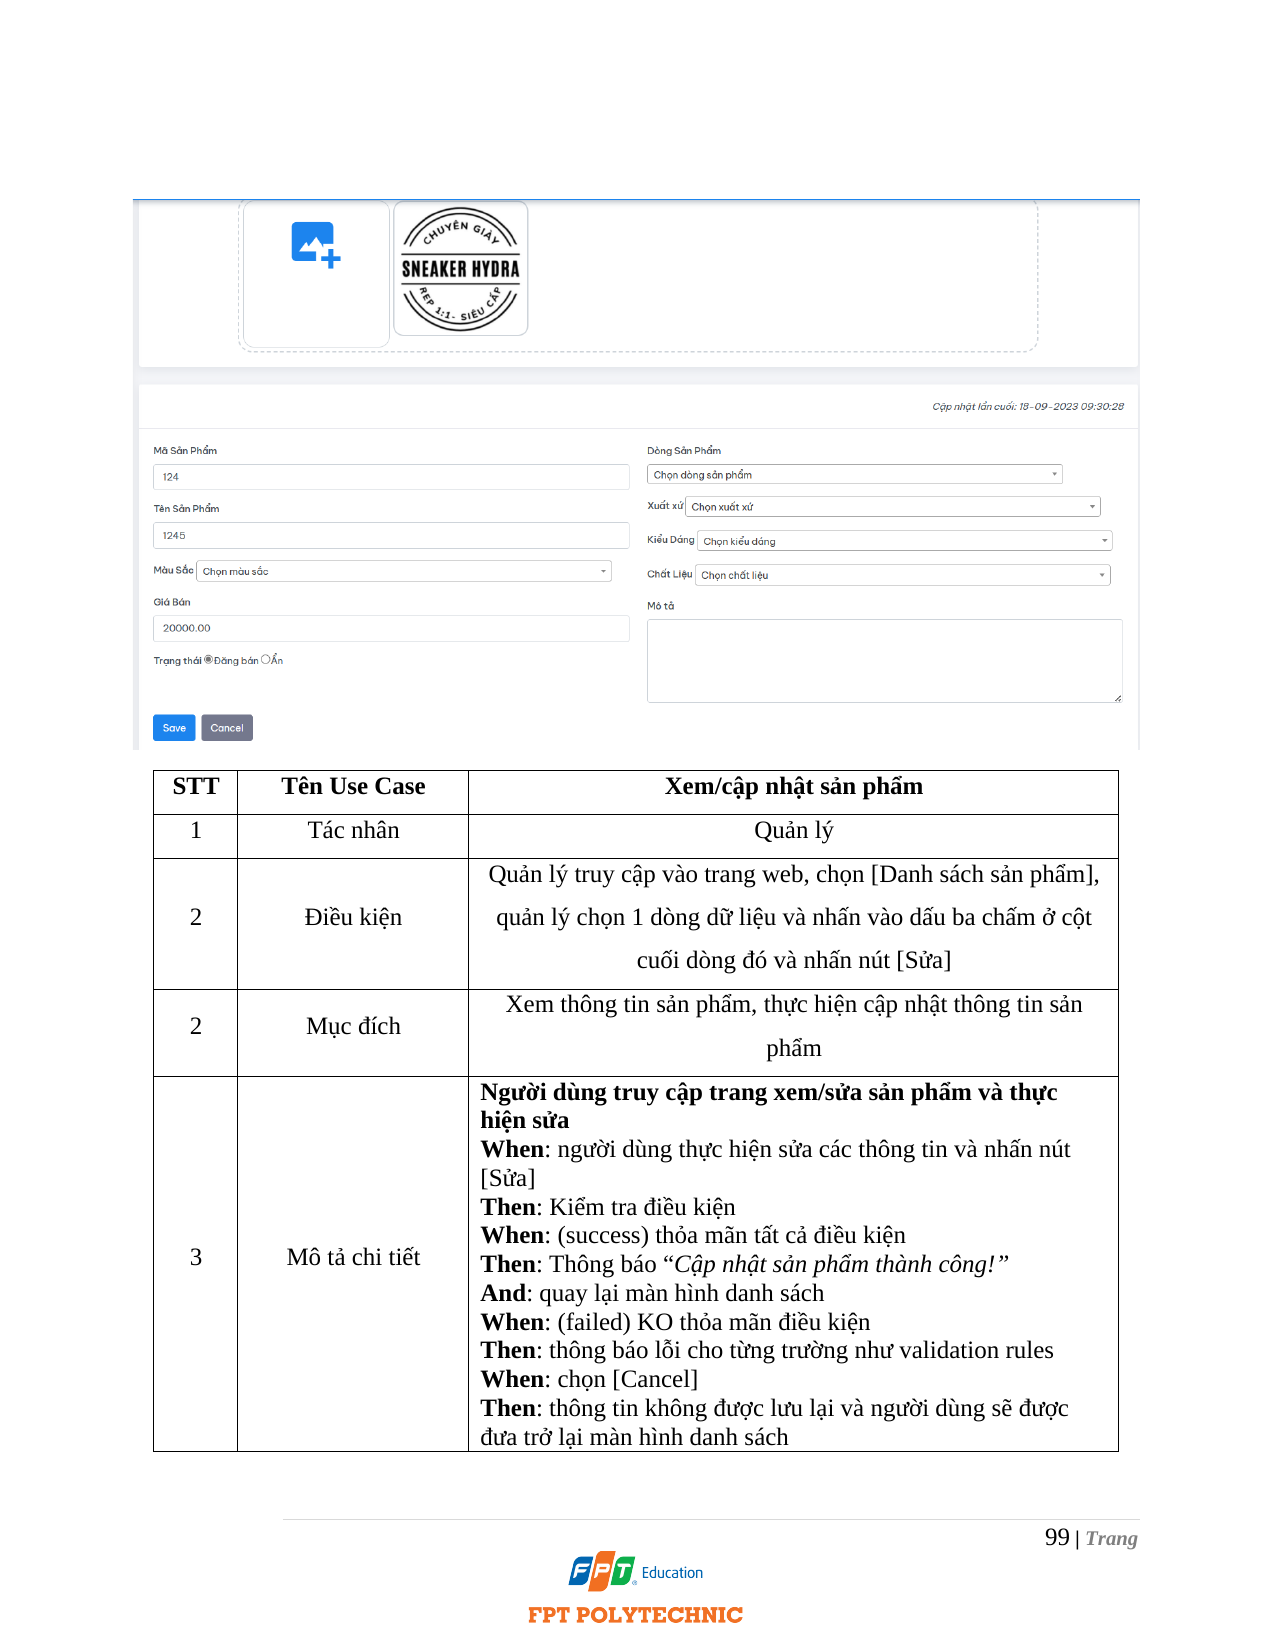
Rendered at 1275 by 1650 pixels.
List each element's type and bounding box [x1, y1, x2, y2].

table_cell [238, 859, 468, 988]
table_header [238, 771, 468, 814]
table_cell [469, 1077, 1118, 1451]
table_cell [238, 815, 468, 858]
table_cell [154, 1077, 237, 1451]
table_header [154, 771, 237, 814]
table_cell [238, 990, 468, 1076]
picture [528, 1551, 743, 1623]
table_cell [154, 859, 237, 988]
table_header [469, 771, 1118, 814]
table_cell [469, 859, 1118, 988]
picture [132, 199, 1140, 750]
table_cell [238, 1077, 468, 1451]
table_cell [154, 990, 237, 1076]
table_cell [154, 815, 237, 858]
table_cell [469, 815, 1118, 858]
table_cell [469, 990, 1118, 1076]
